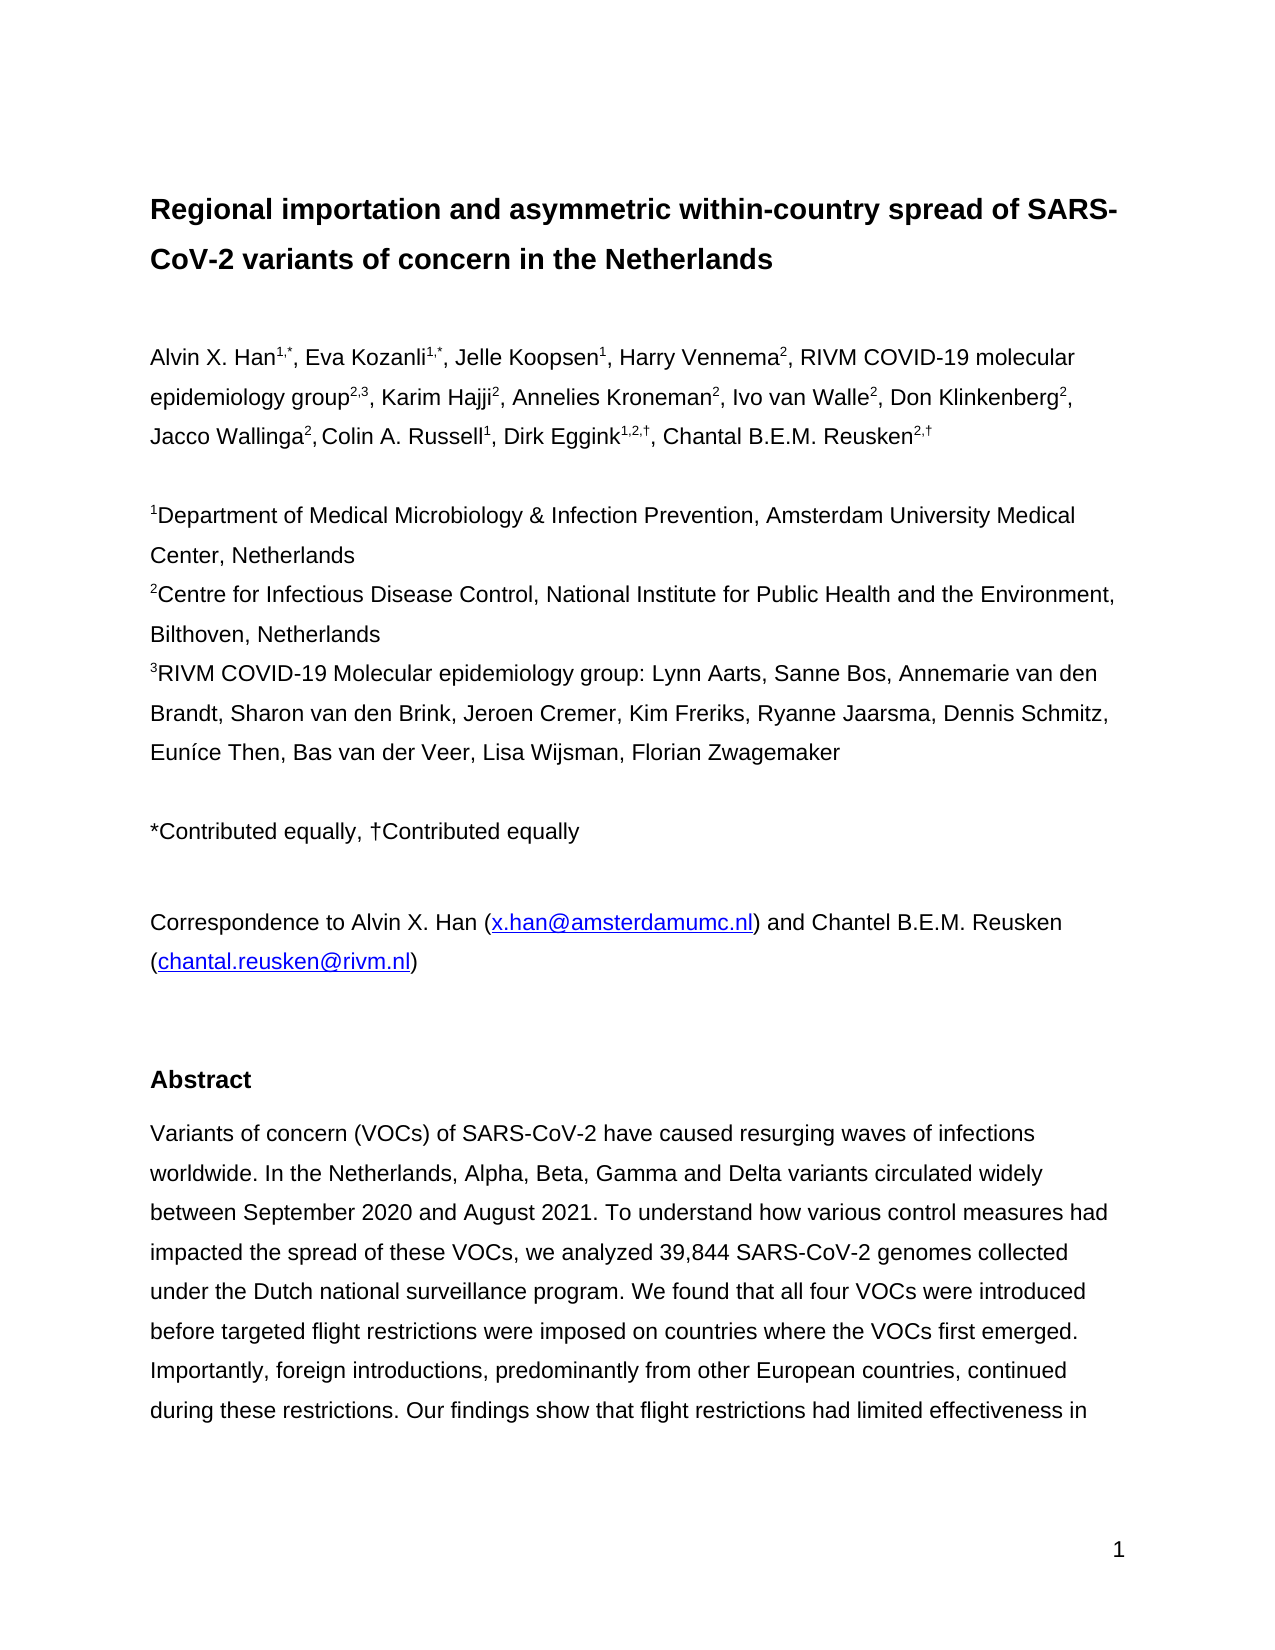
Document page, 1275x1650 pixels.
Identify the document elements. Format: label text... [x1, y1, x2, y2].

subtitle Regional importation and asymmetric within-country spread of SARS-CoV-2 variants of concern in the Netherlands [150, 192, 1125, 276]
subtitle Abstract [150, 1065, 1125, 1093]
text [150, 1120, 1125, 1423]
text *Contributed equally, †Contributed equally [150, 818, 1125, 844]
text Alvin X. Han1,*, Eva Kozanli1,*, Jelle Koopsen1, Harry Vennema2, RIVM COVID-19 molecular epidemiology group2,3, Karim Hajji2, Annelies Kroneman2, Ivo van Walle2, Don Klinkenberg2, Jacco Wallinga2, Colin A. Russell1, Dirk Eggink1,2,†, Chantal B.E.M. Reusken2,† [150, 344, 1125, 449]
text 2Centre for Infectious Disease Control, National Institute for Public Health and the Environment, Bilthoven, Netherlands [150, 581, 1125, 647]
text Correspondence to Alvin X. Han (x.han@amsterdamumc.nl) and Chantel B.E.M. Reusken (chantal.reusken@rivm.nl) [150, 909, 1125, 975]
text 3RIVM COVID-19 Molecular epidemiology group: Lynn Aarts, Sanne Bos, Annemarie van den Brandt, Sharon van den Brink, Jeroen Cremer, Kim Freriks, Ryanne Jaarsma, Dennis Schmitz, Euníce Then, Bas van der Veer, Lisa Wijsman, Florian Zwagemaker [150, 660, 1125, 765]
text 1Department of Medical Microbiology & Infection Prevention, Amsterdam University Medical Center, Netherlands [150, 502, 1125, 568]
